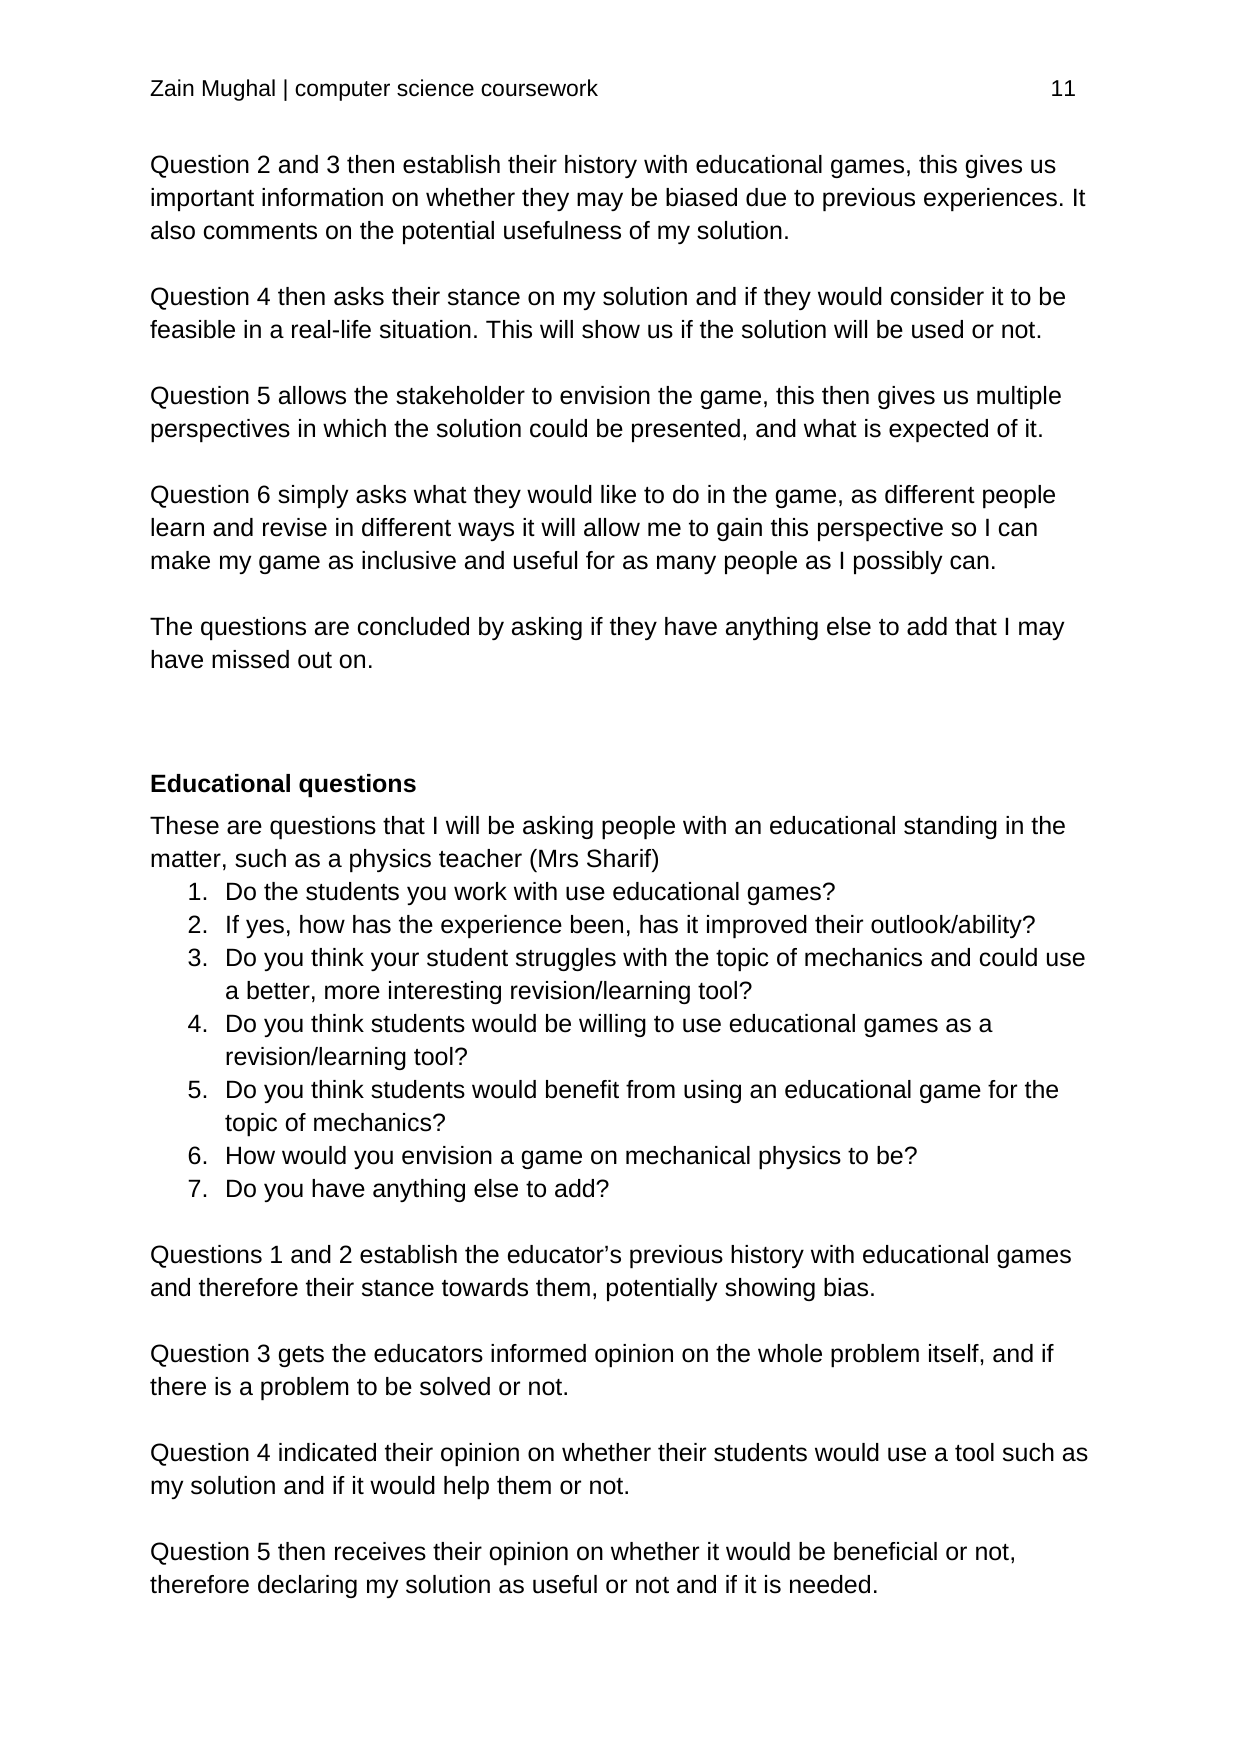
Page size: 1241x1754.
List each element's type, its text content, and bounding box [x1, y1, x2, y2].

text Question 5 then receives their opinion on whether it would be beneficial or not, therefore declaring my solution as useful or not and if it is needed. [150, 1537, 1090, 1599]
text Question 3 gets the educators informed opinion on the whole problem itself, and if there is a problem to be solved or not. [150, 1339, 1090, 1401]
text Question 2 and 3 then establish their history with educational games, this gives us important information on whether they may be biased due to previous experiences. It also comments on the potential usefulness of my solution. [150, 150, 1090, 245]
list If yes, how has the experience been, has it improved their outlook/ability? [187, 910, 1090, 938]
text These are questions that I will be asking people with an educational standing in the matter, such as a physics teacher (Mrs Sharif) [150, 811, 1090, 872]
text The questions are concluded by asking if they have anything else to add that I may have missed out on. [150, 612, 1090, 674]
subtitle Educational questions [150, 769, 1090, 798]
text Question 5 allows the stakeholder to envision the game, this then gives us multiple perspectives in which the solution could be presented, and what is expected of it. [150, 381, 1090, 443]
text Question 6 simply asks what they would like to do in the game, as different people learn and revise in different ways it will allow me to gain this perspective so I can make my game as inclusive and useful for as many people as I possibly can. [150, 480, 1090, 575]
text Questions 1 and 2 establish the educator’s previous history with educational games and therefore their stance towards them, potentially showing bias. [150, 1240, 1090, 1302]
list Do you think students would be willing to use educational games as a revision/learning tool? [187, 1009, 1090, 1071]
text Question 4 indicated their opinion on whether their students would use a tool such as my solution and if it would help them or not. [150, 1438, 1090, 1500]
list Do the students you work with use educational games? [187, 877, 1090, 906]
list How would you envision a game on mechanical physics to be? [187, 1141, 1090, 1170]
list Do you have anything else to add? [187, 1174, 1090, 1203]
list Do you think students would benefit from using an educational game for the topic of mechanics? [187, 1075, 1090, 1137]
text Question 4 then asks their stance on my solution and if they would consider it to be feasible in a real-life situation. This will show us if the solution will be used or not. [150, 282, 1090, 344]
list Do you think your student struggles with the topic of mechanics and could use a better, more interesting revision/learning tool? [187, 943, 1090, 1004]
